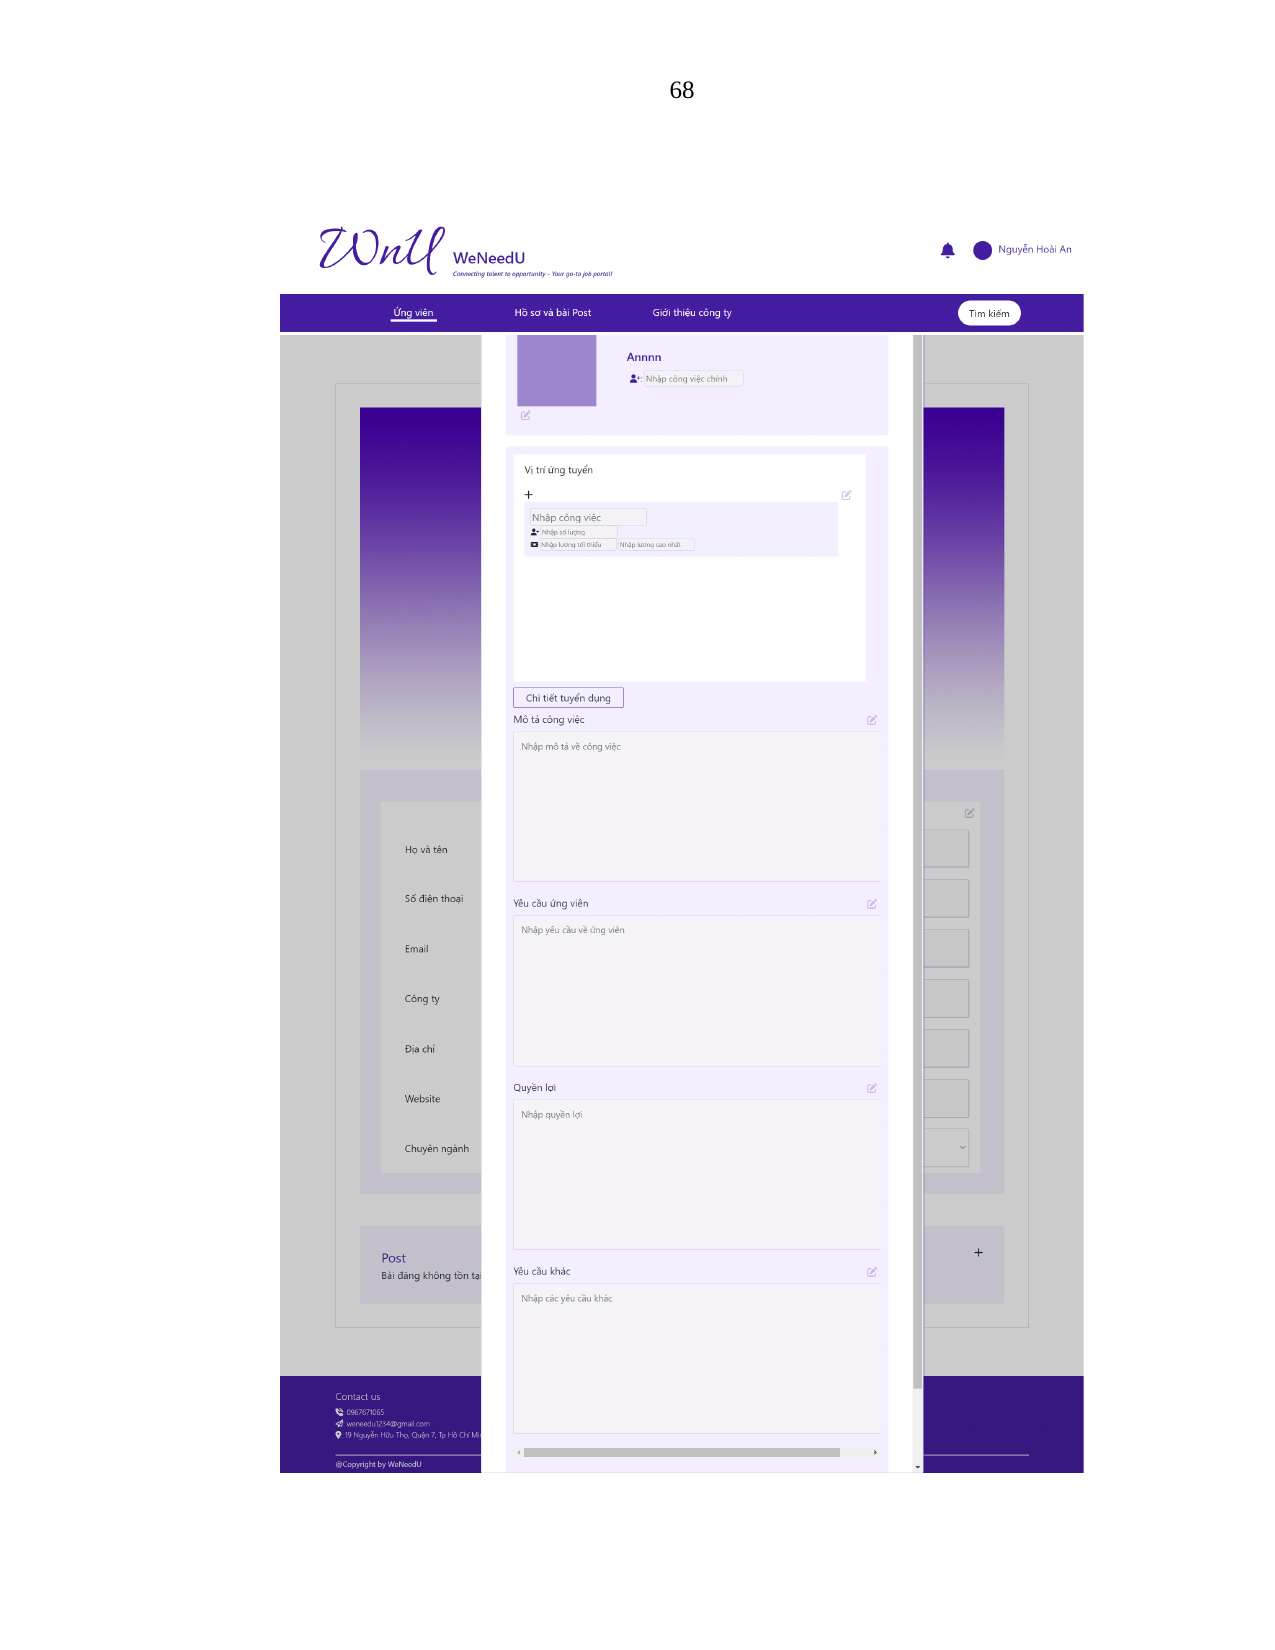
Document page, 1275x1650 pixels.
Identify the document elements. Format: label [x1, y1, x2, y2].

picture [280, 206, 1084, 1473]
